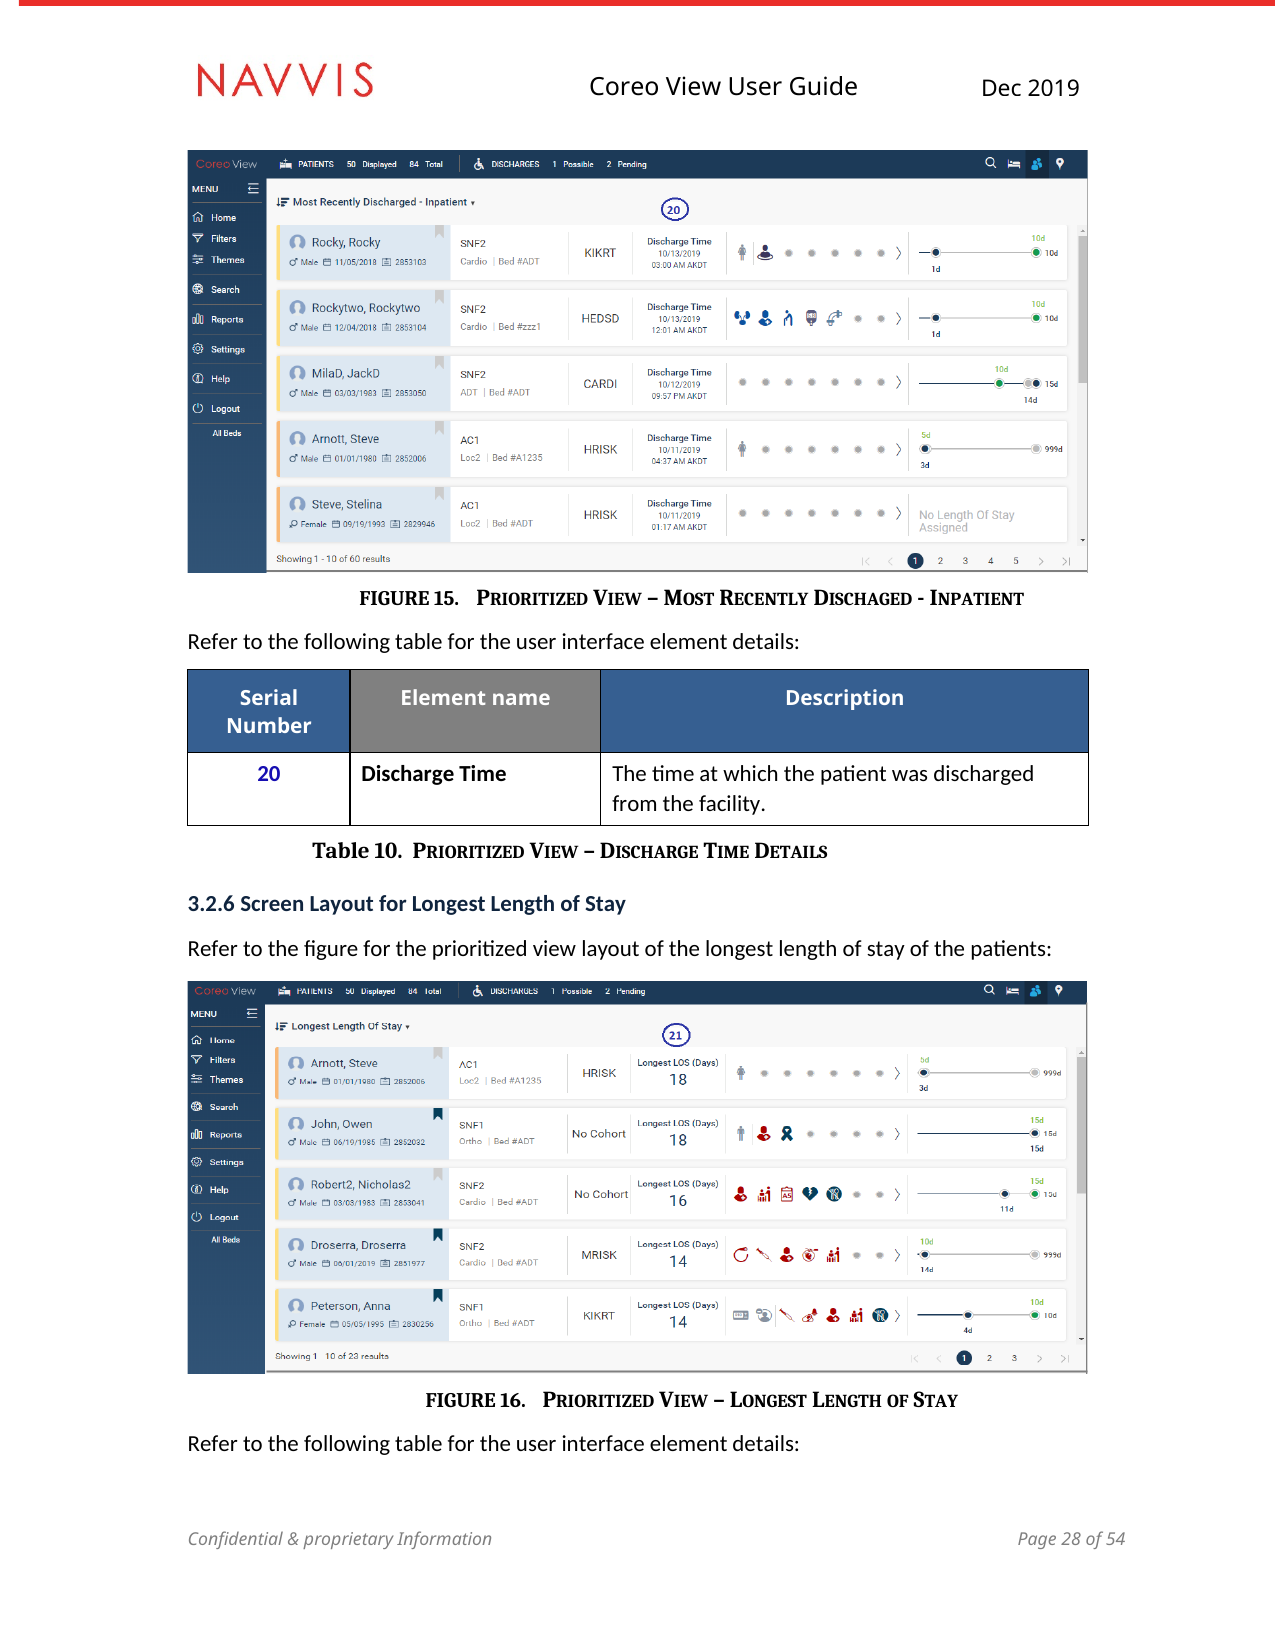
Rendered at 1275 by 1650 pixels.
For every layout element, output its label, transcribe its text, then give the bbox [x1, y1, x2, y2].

text Refer to the figure for the prioritized view layout of the longest length of stay of the patients: [187, 934, 1087, 962]
table_header Element name [351, 670, 600, 752]
table_cell The time at which the patient was discharged from the facility. [601, 753, 1088, 824]
subtitle Screen Layout for Longest Length of Stay [187, 889, 1087, 917]
table_cell 20 [188, 753, 349, 824]
picture [187, 981, 1088, 1374]
text Prioritized View – Most Recently Dischaged - Inpatient [296, 585, 1087, 611]
text Refer to the following table for the user interface element details: [187, 1429, 1087, 1457]
picture [187, 55, 383, 104]
picture [187, 150, 1088, 573]
table_cell Discharge Time [351, 753, 600, 824]
text Refer to the following table for the user interface element details: [187, 627, 1087, 656]
table_header Serial Number [188, 670, 349, 752]
text Prioritized View – Discharge Time Details [312, 838, 1087, 864]
table_header Description [601, 670, 1088, 752]
text Prioritized View – Longest Length of Stay [296, 1386, 1087, 1413]
